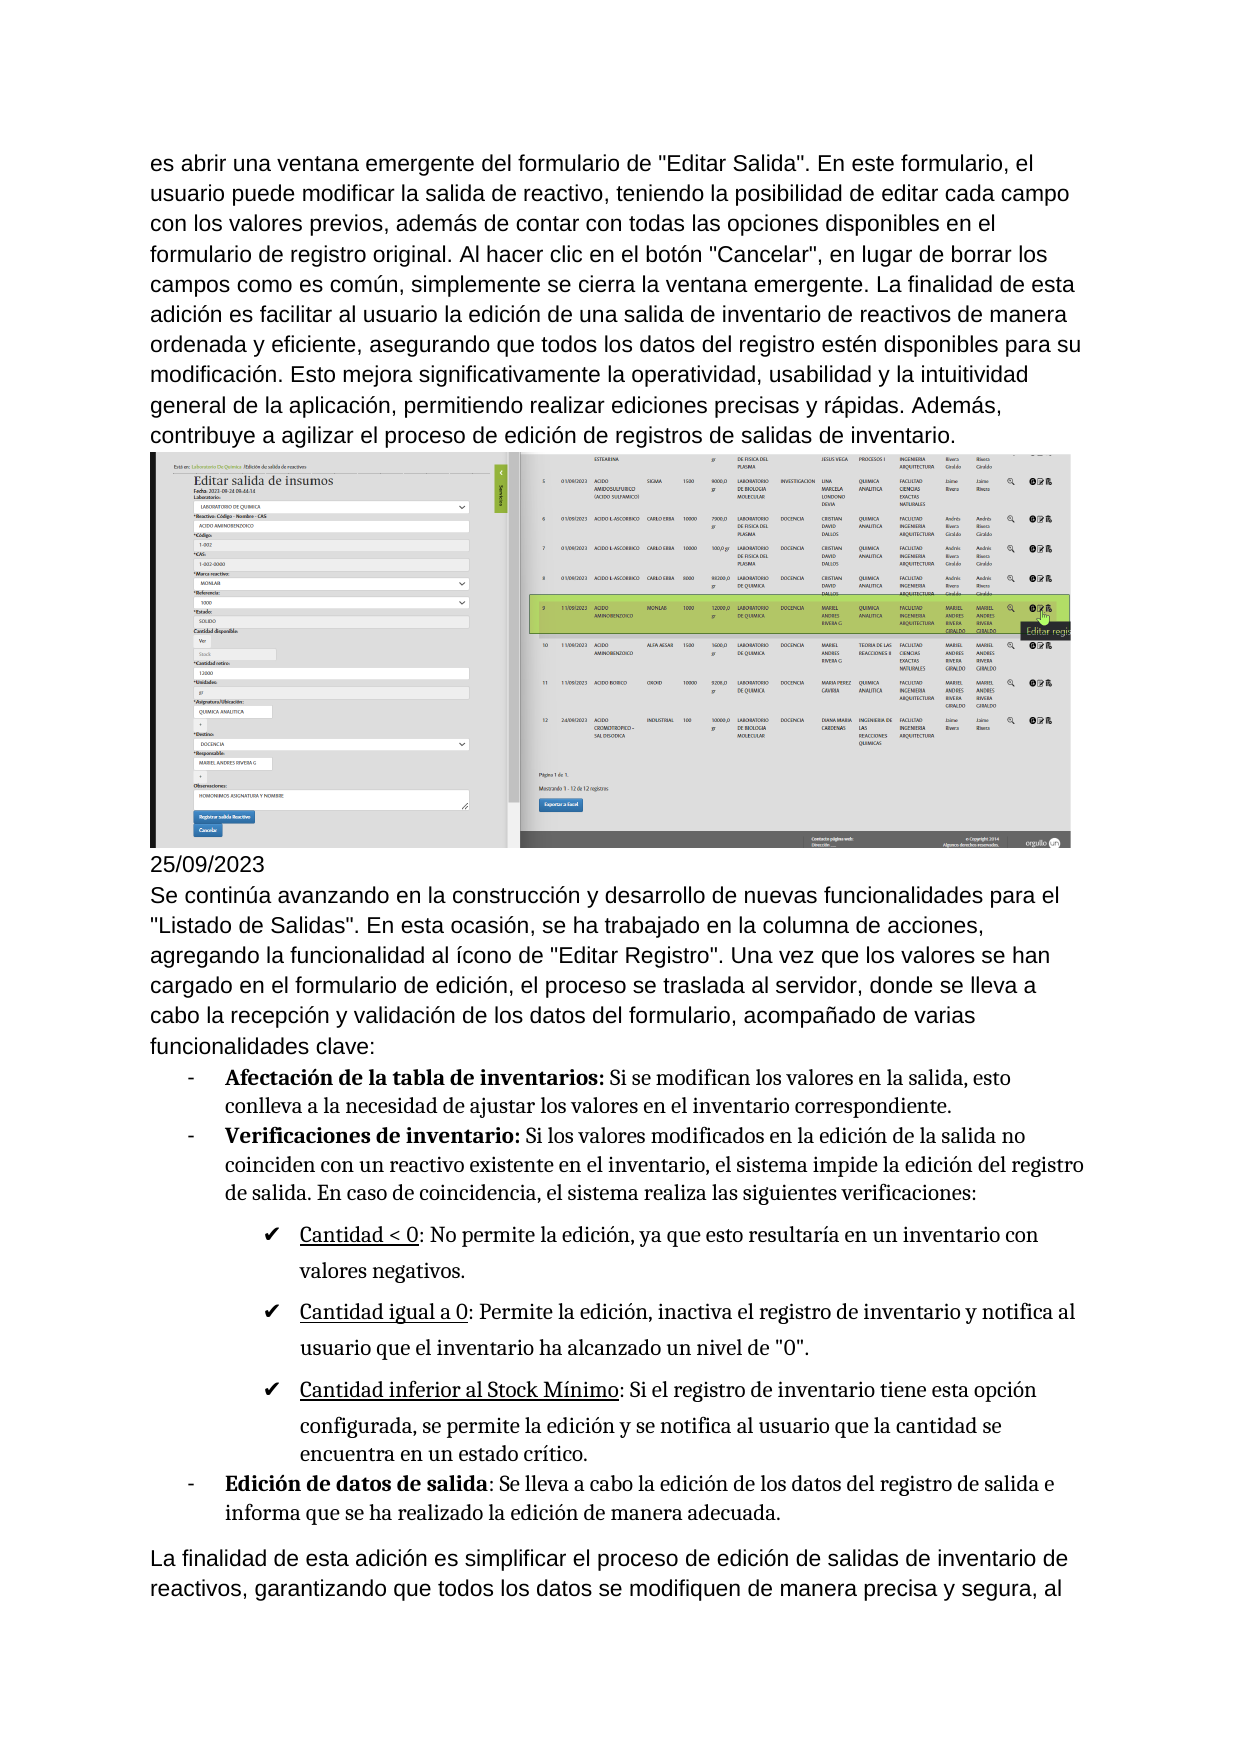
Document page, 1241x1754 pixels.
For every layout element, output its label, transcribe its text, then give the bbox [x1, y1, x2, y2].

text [150, 150, 1090, 448]
text 25/09/2023 [150, 851, 1090, 878]
list Cantidad inferior al Stock Mínimo: Si el registro de inventario tiene esta opción configurada, se permite la edición y se notifica al usuario que la cantidad se encuentra en un estado crítico. [262, 1363, 1090, 1467]
list Verificaciones de inventario: Si los valores modificados en la edición de la salida no coinciden con un reactivo existente en el inventario, el sistema impide la edición del registro de salida. En caso de coincidencia, el sistema realiza las siguientes verificaciones: [187, 1121, 1090, 1206]
list Afectación de la tabla de inventarios: Si se modifican los valores en la salida, esto conlleva a la necesidad de ajustar los valores en el inventario correspondiente. [187, 1063, 1090, 1119]
text Se continúa avanzando en la construcción y desarrollo de nuevas funcionalidades para el "Listado de Salidas". En esta ocasión, se ha trabajado en la columna de acciones, agregando la funcionalidad al ícono de "Editar Registro". Una vez que los valores se han cargado en el formulario de edición, el proceso se traslada al servidor, donde se lleva a cabo la recepción y validación de los datos del formulario, acompañado de varias funcionalidades clave: [150, 882, 1090, 1059]
list Edición de datos de salida: Se lleva a cabo la edición de los datos del registro de salida e informa que se ha realizado la edición de manera adecuada. [187, 1469, 1090, 1526]
list Cantidad < 0: No permite la edición, ya que esto resultaría en un inventario con valores negativos. [262, 1208, 1090, 1284]
list Cantidad igual a 0: Permite la edición, inactiva el registro de inventario y notifica al usuario que el inventario ha alcanzado un nivel de "0". [262, 1286, 1090, 1361]
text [150, 1544, 1090, 1601]
picture [150, 452, 1071, 848]
